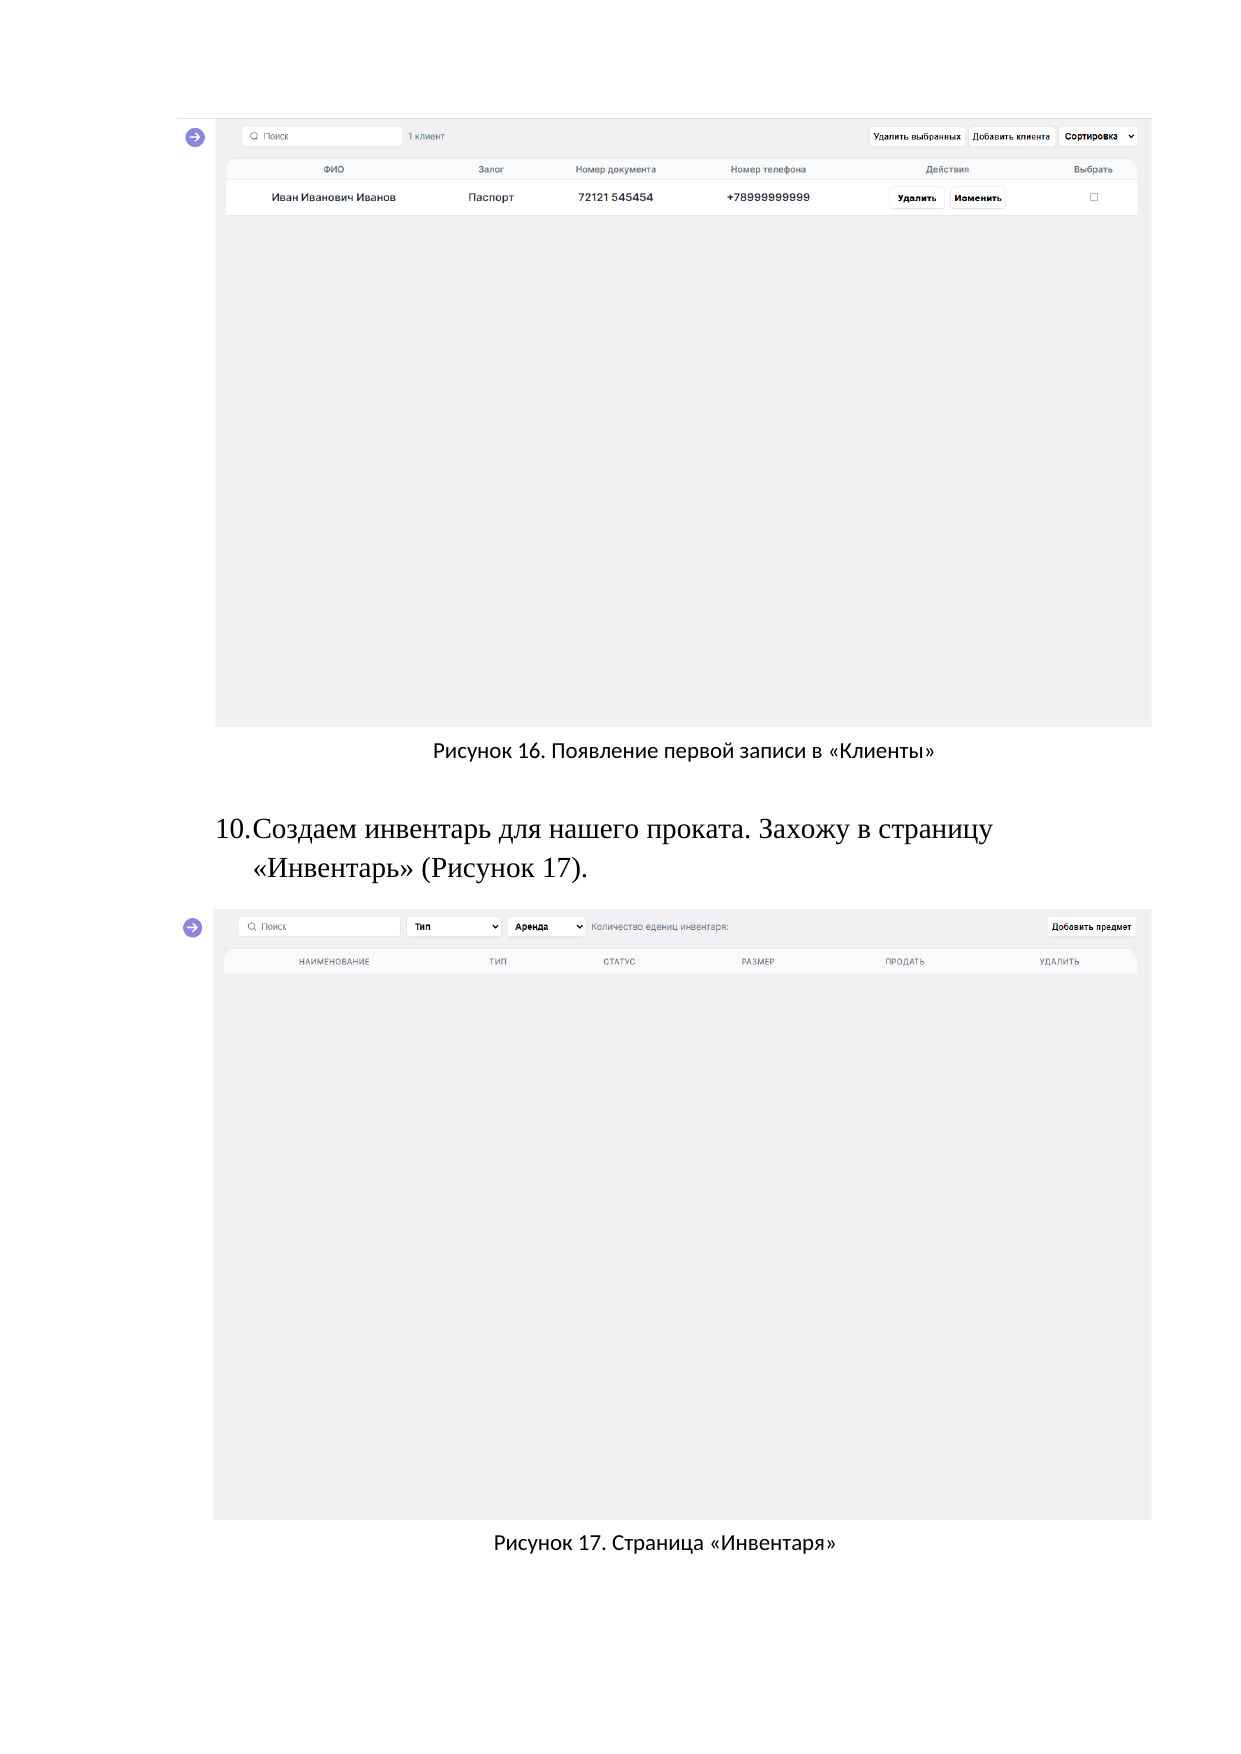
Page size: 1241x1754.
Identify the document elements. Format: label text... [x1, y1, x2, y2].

picture [177, 909, 1152, 1520]
picture [177, 118, 1152, 727]
list Создаем инвентарь для нашего проката. Захожу в страницу «Инвентарь» (Рисунок 17). [215, 811, 1152, 883]
